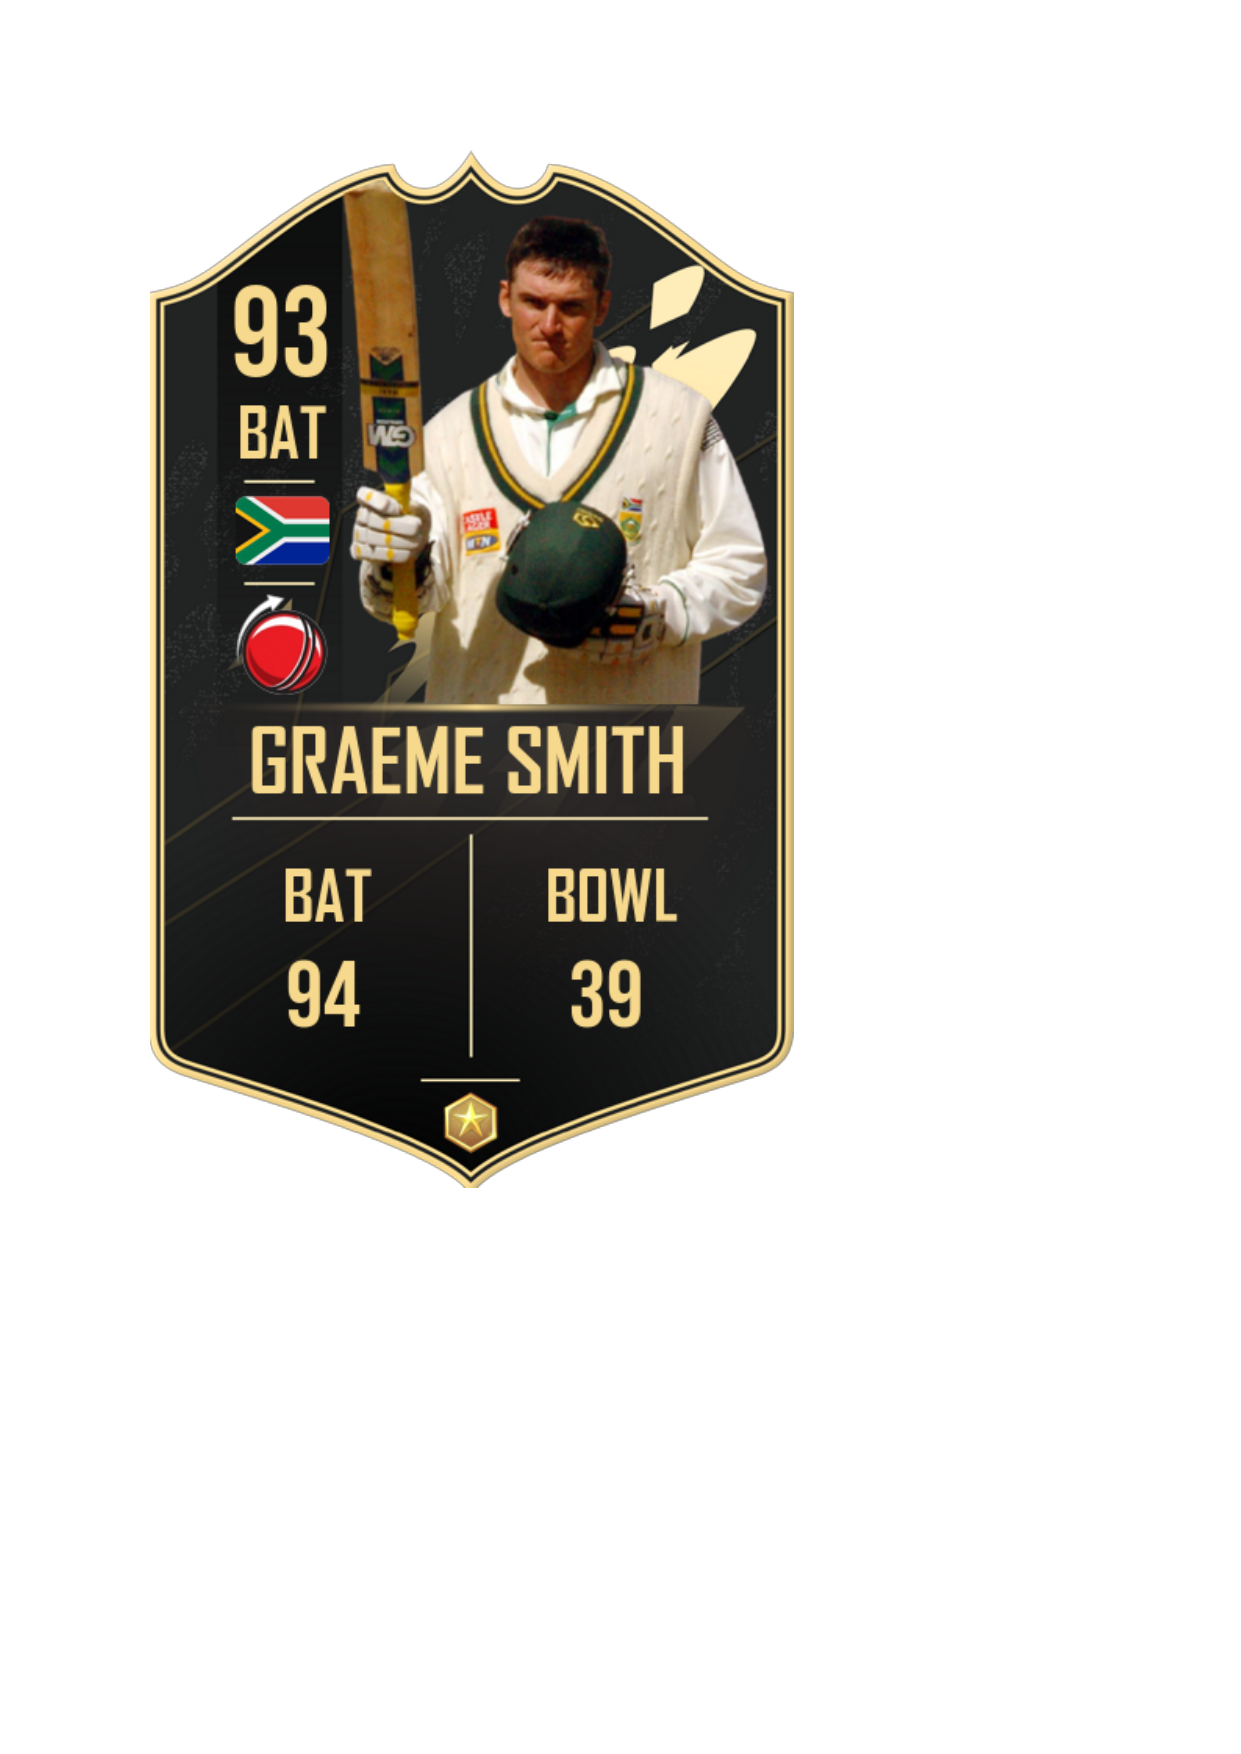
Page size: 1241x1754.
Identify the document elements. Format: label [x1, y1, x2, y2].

picture [150, 150, 794, 1188]
